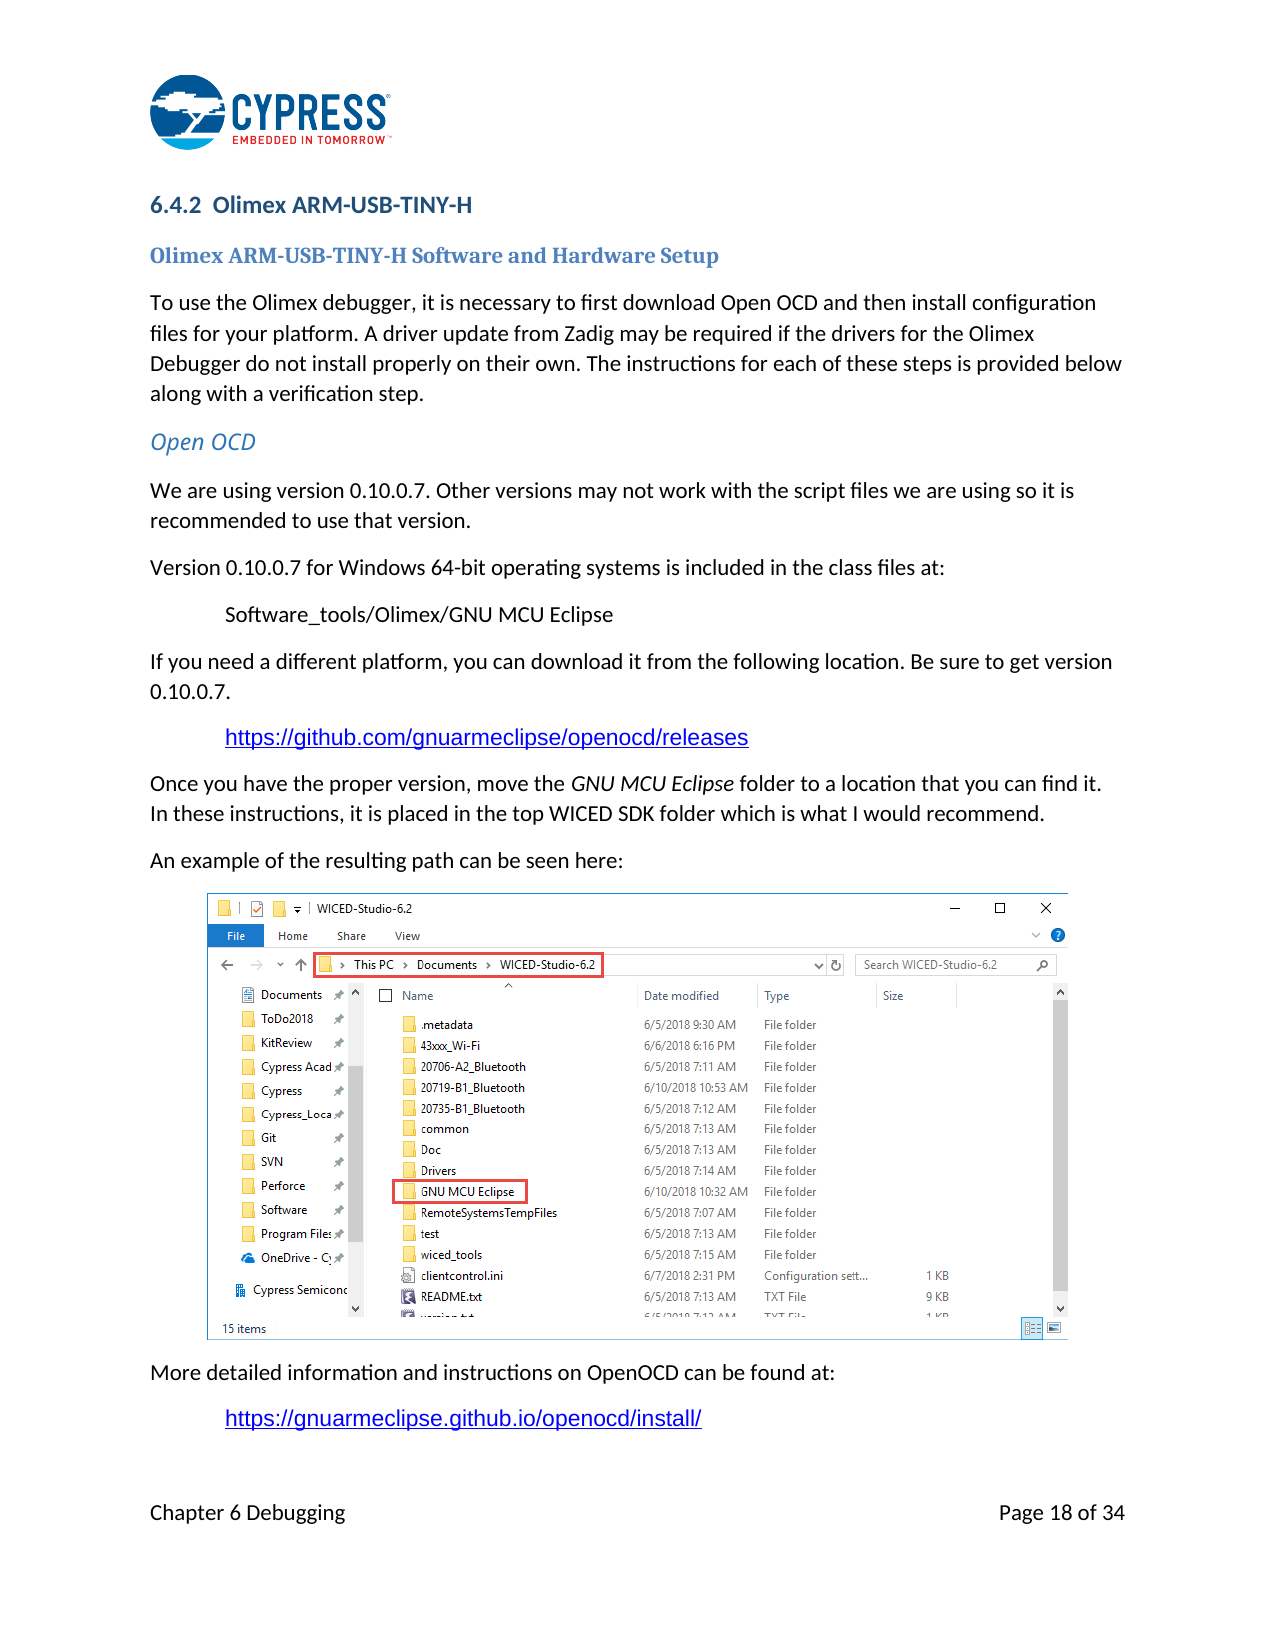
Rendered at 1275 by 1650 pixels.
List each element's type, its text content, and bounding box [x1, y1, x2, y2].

subtitle Olimex ARM-USB-TINY-H Software and Hardware Setup [150, 243, 1125, 270]
text To use the Olimex debugger, it is necessary to first download Open OCD and then install configuration files for your platform. A driver update from Zadig may be required if the drivers for the Olimex Debugger do not install properly on their own. The instructions for each of these steps is provided below along with a verification step. [150, 288, 1125, 407]
text We are using version 0.10.0.7. Other versions may not work with the script files we are using so it is recommended to use that version. [150, 476, 1125, 534]
text https://gnuarmeclipse.github.io/openocd/install/ [225, 1405, 1125, 1432]
text If you need a different platform, you can download it from the following location. Be sure to get version 0.10.0.7. [150, 647, 1125, 705]
subtitle Olimex ARM-USB-TINY-H [112, 189, 1125, 220]
text More detailed information and instructions on OpenOCD can be found at: [150, 1358, 1125, 1387]
picture [207, 893, 1068, 1340]
subtitle Open OCD [150, 426, 1125, 457]
text Version 0.10.0.7 for Windows 64-bit operating systems is included in the class files at: [150, 553, 1125, 581]
text Software_tools/Olimex/GNU MCU Eclipse [225, 600, 1125, 628]
picture [150, 75, 392, 150]
text https://github.com/gnuarmeclipse/openocd/releases [225, 724, 1125, 751]
text An example of the resulting path can be seen here: [150, 846, 1125, 874]
text Once you have the proper version, move the GNU MCU Eclipse folder to a location that you can find it. In these instructions, it is placed in the top WICED SDK folder which is what I would recommend. [150, 769, 1125, 828]
